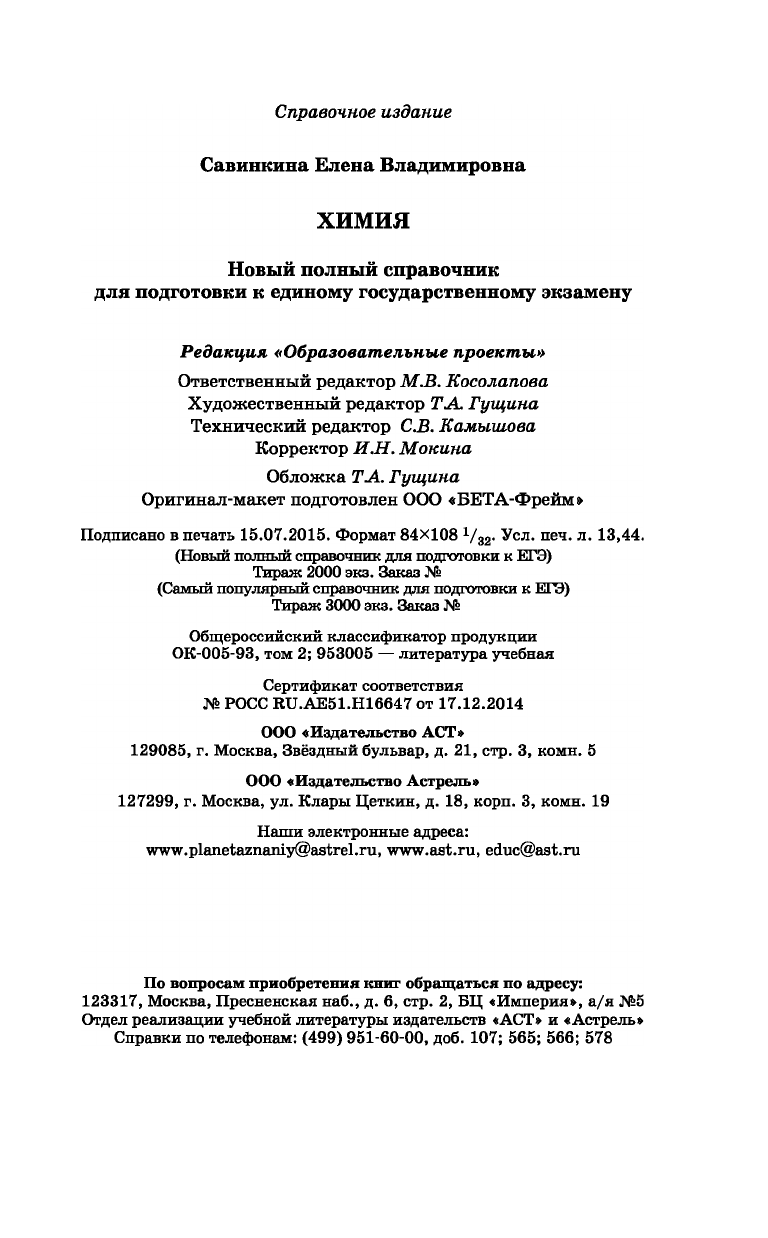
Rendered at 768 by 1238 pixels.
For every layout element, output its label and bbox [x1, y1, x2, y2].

picture [81, 104, 644, 1046]
